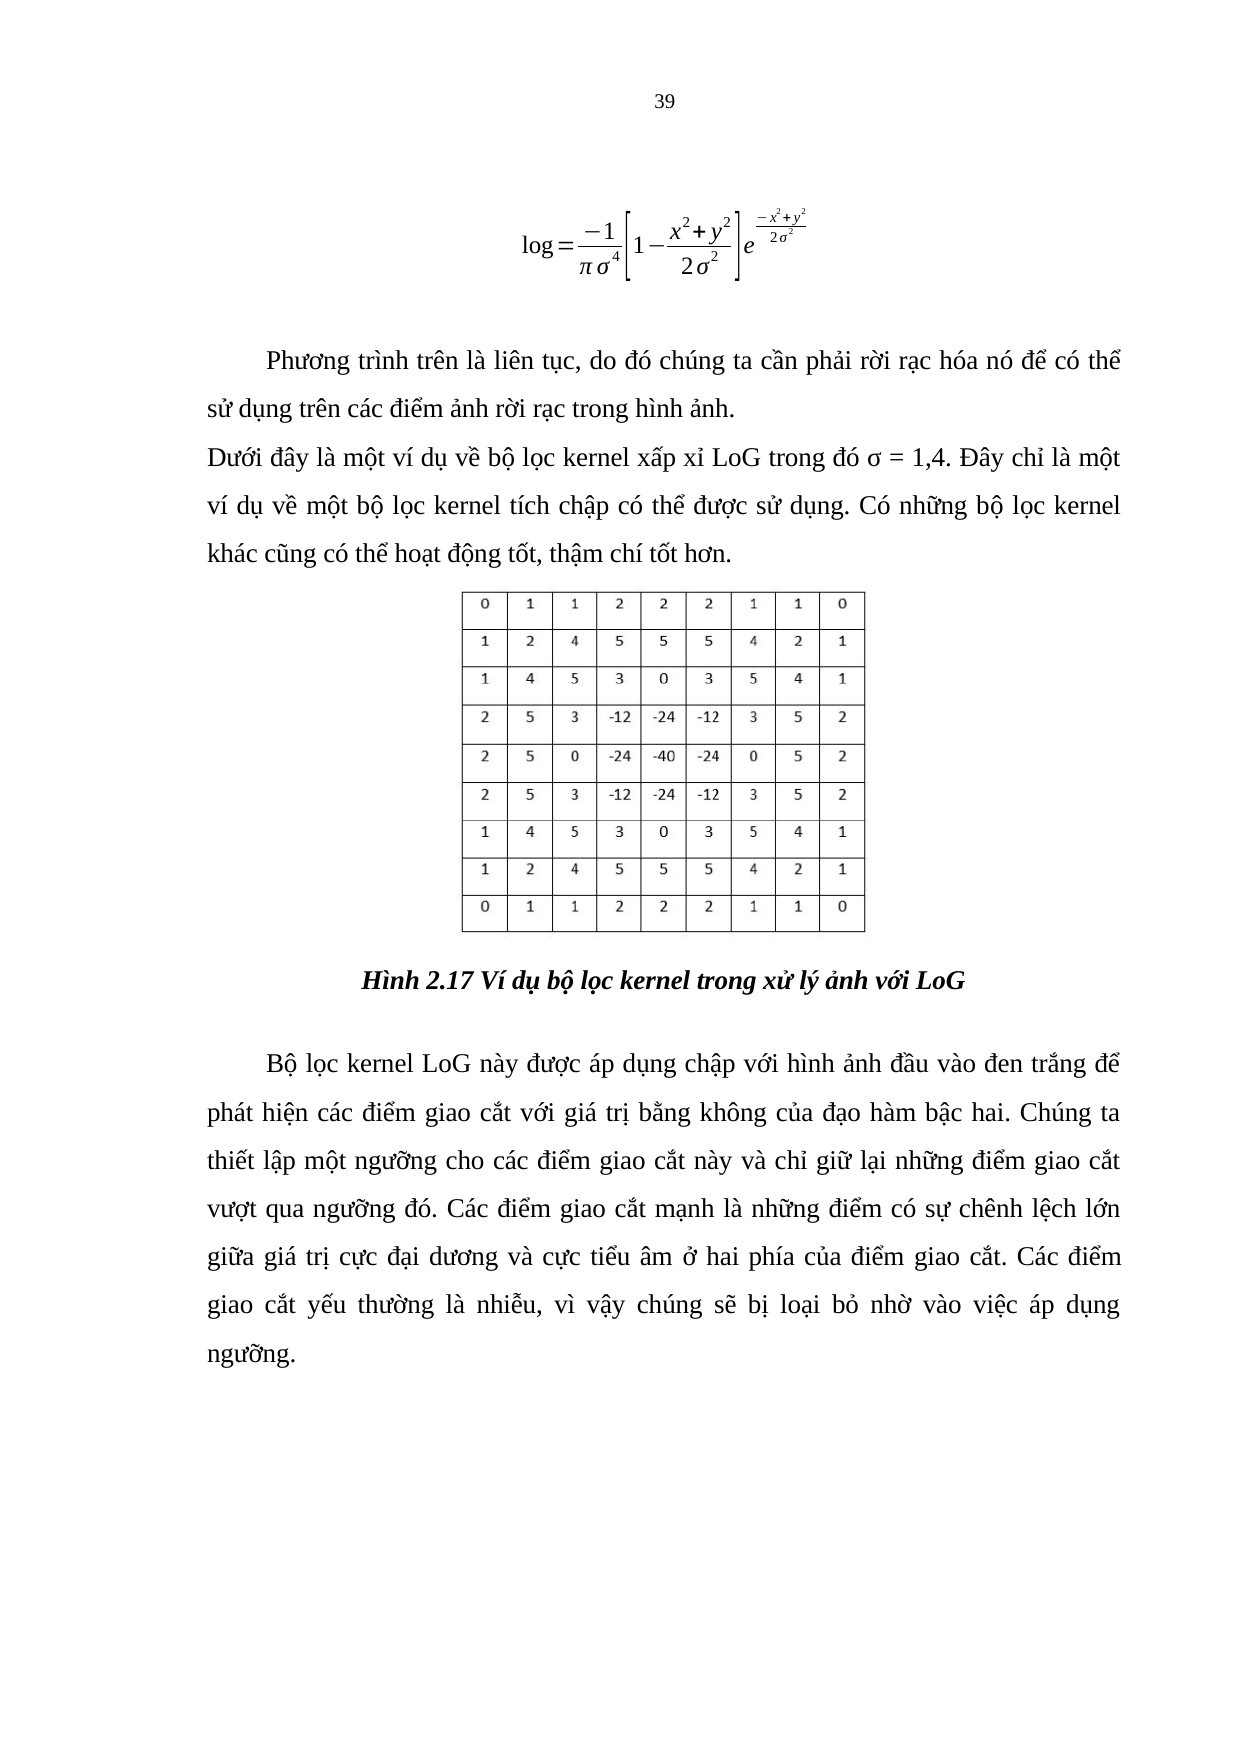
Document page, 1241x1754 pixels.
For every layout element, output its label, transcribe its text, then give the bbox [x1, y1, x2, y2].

text Dưới đây là một ví dụ về bộ lọc kernel xấp xỉ LoG trong đó σ = 1,4. Đây chỉ là một ví dụ về một bộ lọc kernel tích chập có thể được sử dụng. Có những bộ lọc kernel khác cũng có thể hoạt động tốt, thậm chí tốt hơn. [207, 441, 1122, 568]
text Phương trình trên là liên tục, do đó chúng ta cần phải rời rạc hóa nó để có thể sử dụng trên các điểm ảnh rời rạc trong hình ảnh. [207, 344, 1122, 424]
picture [454, 585, 875, 939]
text Bộ lọc kernel LoG này được áp dụng chập với hình ảnh đầu vào đen trắng để phát hiện các điểm giao cắt với giá trị bằng không của đạo hàm bậc hai. Chúng ta thiết lập một ngưỡng cho các điểm giao cắt này và chỉ giữ lại những điểm giao cắt vượt qua ngưỡng đó. Các điểm giao cắt mạnh là những điểm có sự chênh lệch lớn giữa giá trị cực đại dương và cực tiểu âm ở hai phía của điểm giao cắt. Các điểm giao cắt yếu thường là nhiễu, vì vậy chúng sẽ bị loại bỏ nhờ vào việc áp dụng ngưỡng. [207, 1047, 1122, 1368]
text Hình 2.17 Ví dụ bộ lọc kernel trong xử lý ảnh với LoG [207, 964, 1122, 995]
